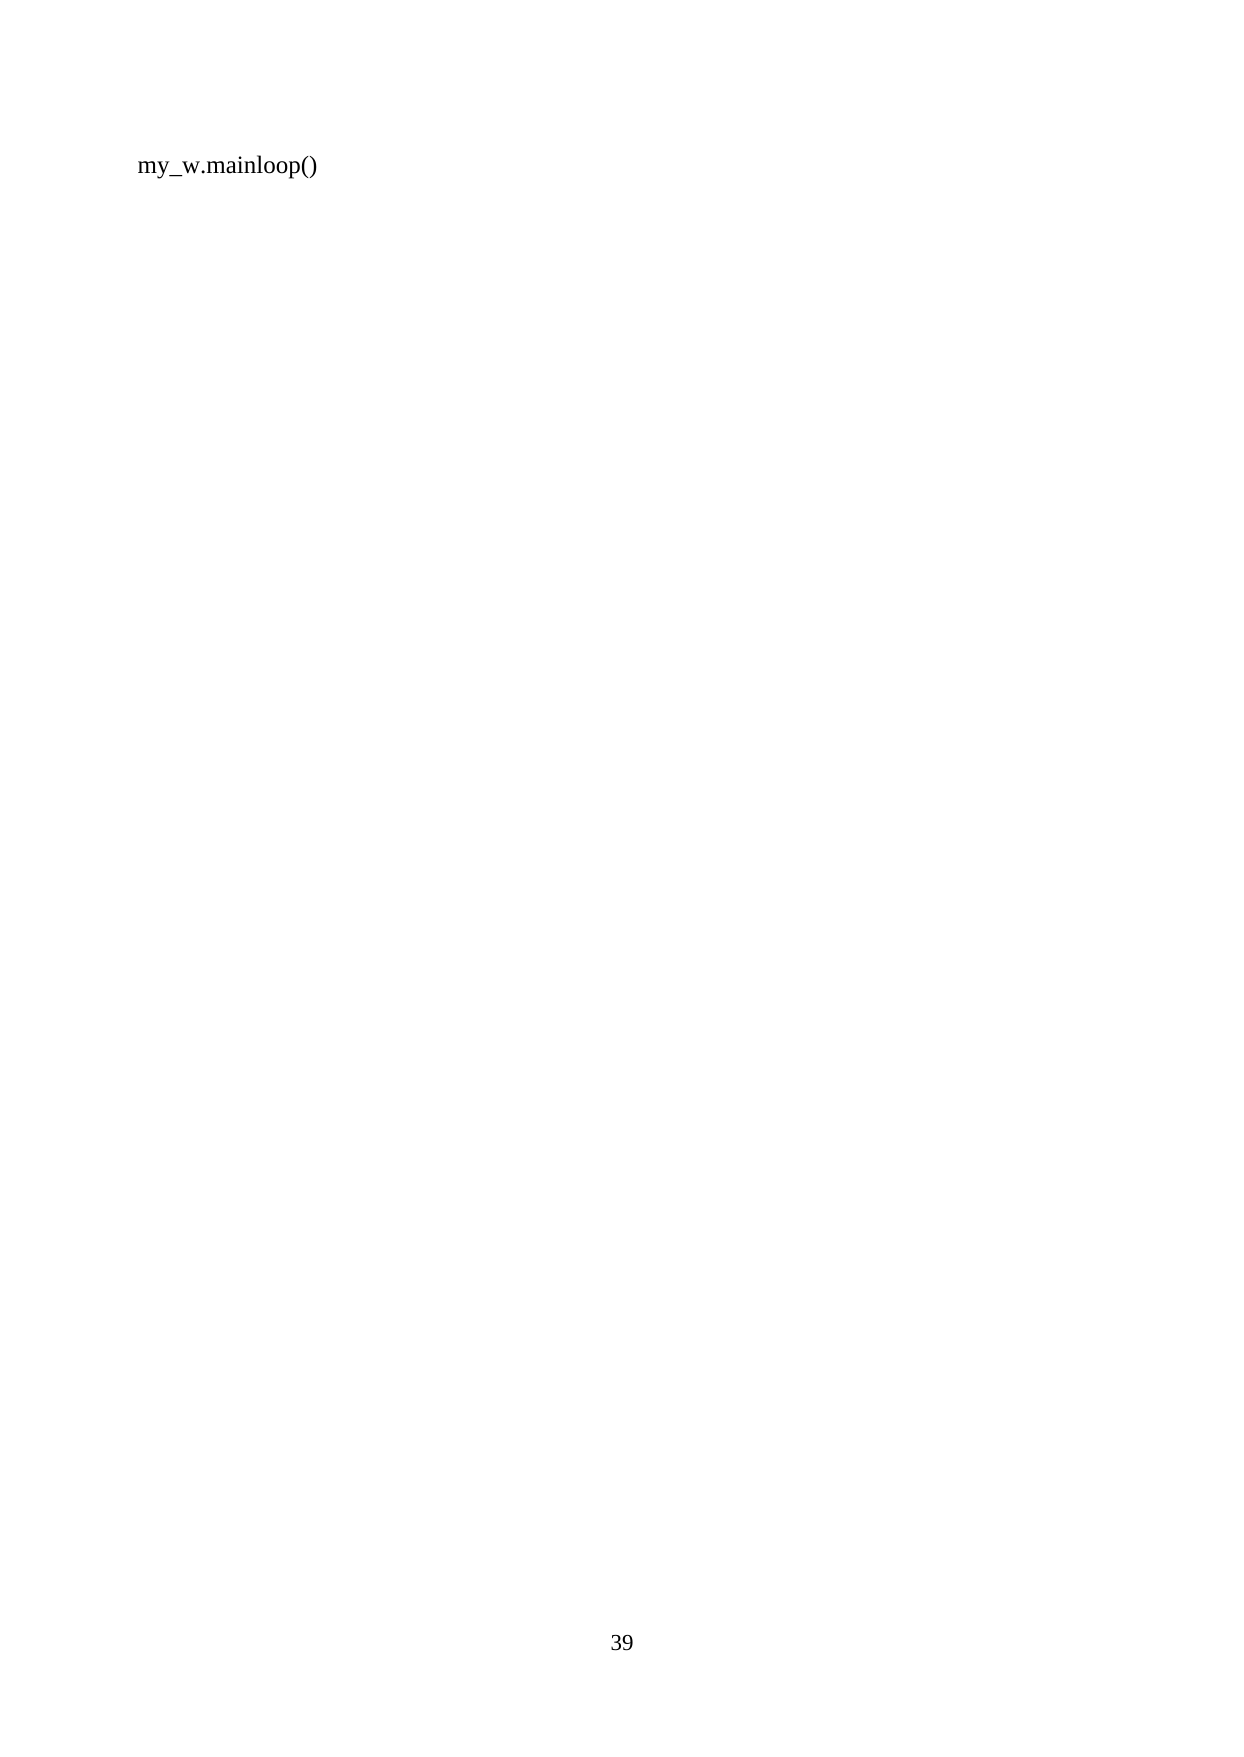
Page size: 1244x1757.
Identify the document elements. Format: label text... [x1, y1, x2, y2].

text my_w.mainloop() [112, 150, 1131, 179]
